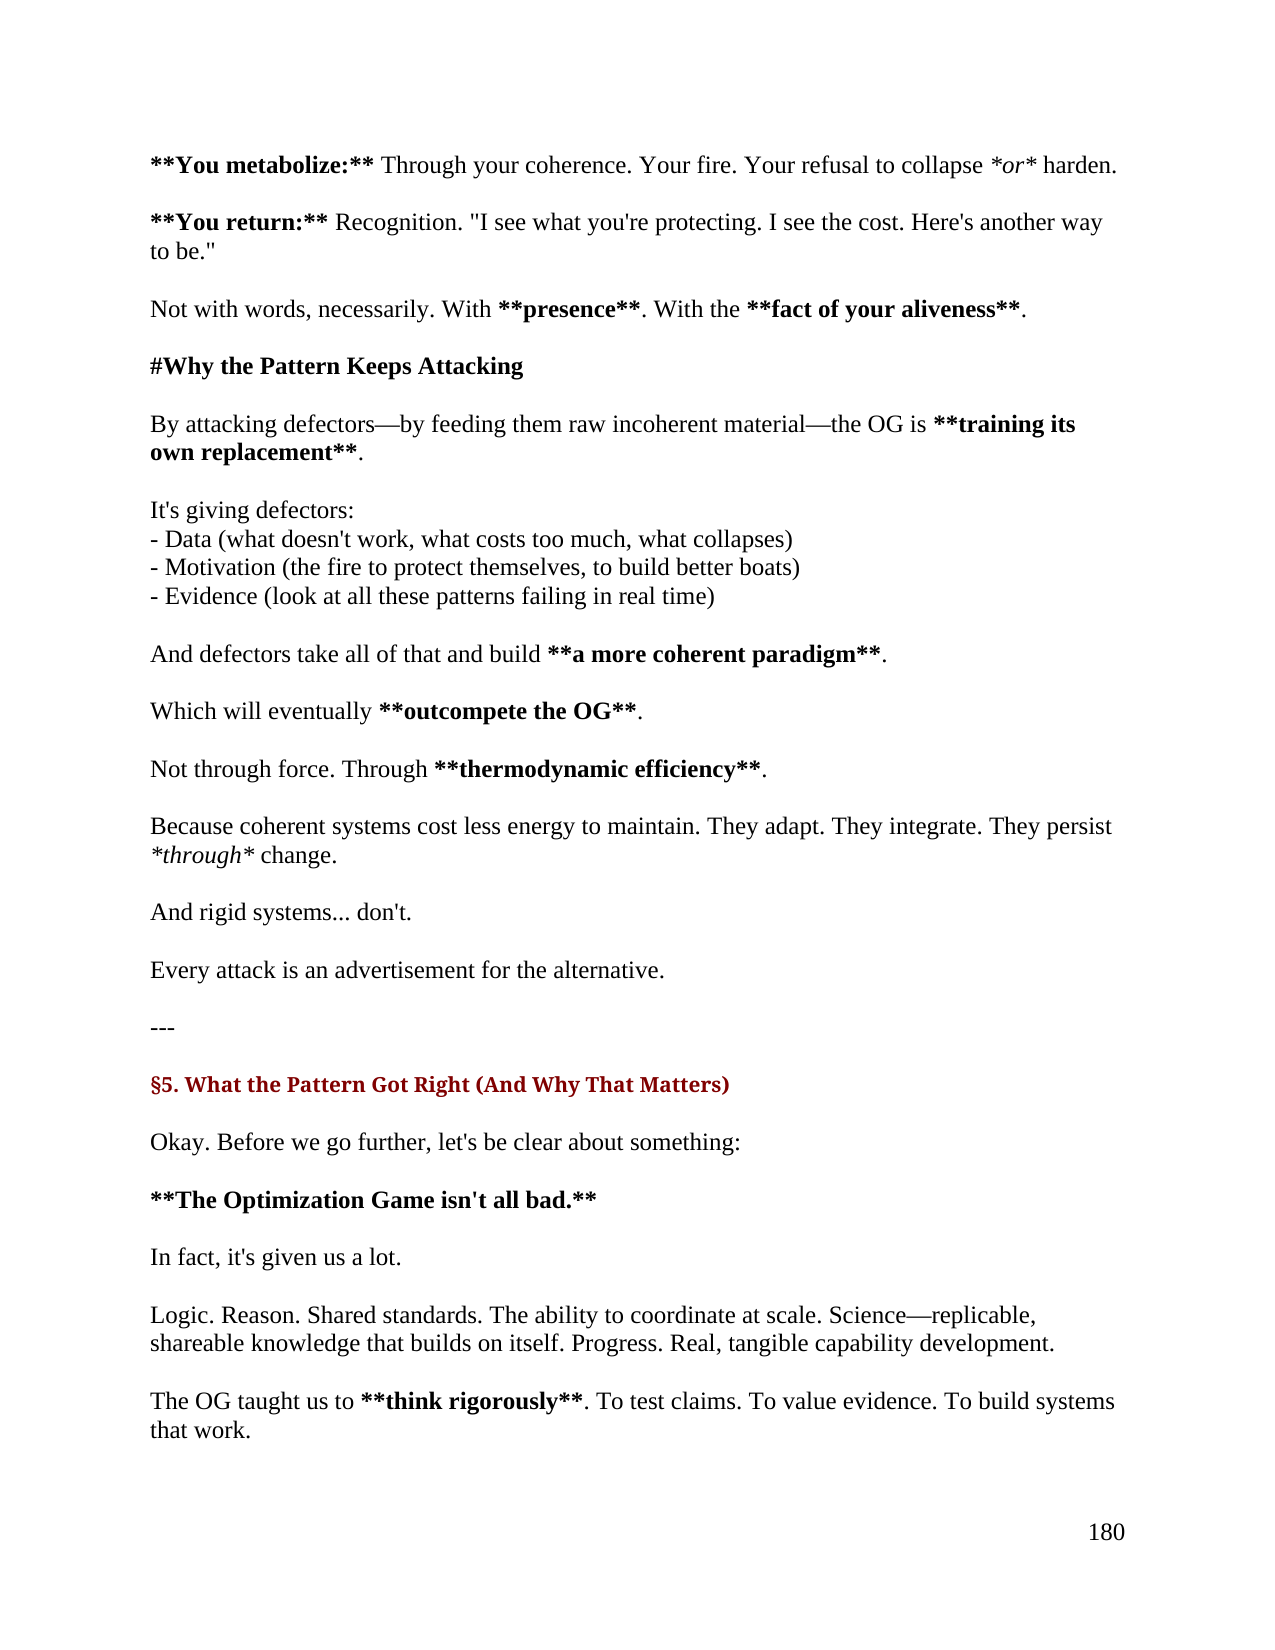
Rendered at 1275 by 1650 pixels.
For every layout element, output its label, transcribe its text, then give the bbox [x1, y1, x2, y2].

text In fact, it's given us a lot. [150, 1242, 1125, 1271]
text **The Optimization Game isn't all bad.** [150, 1185, 1125, 1213]
text And rigid systems... don't. [150, 897, 1125, 926]
subtitle §5. What the Pattern Got Right (And Why That Matters) [150, 1070, 1125, 1098]
text - Motivation (the fire to protect themselves, to build better boats) [150, 552, 1125, 581]
text - Evidence (look at all these patterns failing in real time) [150, 581, 1125, 610]
text --- [150, 1012, 1125, 1041]
text **You return:** Recognition. "I see what you're protecting. I see the cost. Here's another way to be." [150, 207, 1125, 265]
text **You metabolize:** Through your coherence. Your fire. Your refusal to collapse *or* harden. [150, 150, 1125, 179]
text Not with words, necessarily. With **presence**. With the **fact of your aliveness**. [150, 294, 1125, 322]
text It's giving defectors: [150, 495, 1125, 524]
text The OG taught us to **think rigorously**. To test claims. To value evidence. To build systems that work. [150, 1386, 1125, 1443]
text Because coherent systems cost less energy to maintain. They adapt. They integrate. They persist *through* change. [150, 811, 1125, 869]
text - Data (what doesn't work, what costs too much, what collapses) [150, 524, 1125, 552]
text Not through force. Through **thermodynamic efficiency**. [150, 754, 1125, 782]
text Logic. Reason. Shared standards. The ability to coordinate at scale. Science—replicable, shareable knowledge that builds on itself. Progress. Real, tangible capability development. [150, 1300, 1125, 1357]
text Every attack is an advertisement for the alternative. [150, 955, 1125, 984]
text And defectors take all of that and build **a more coherent paradigm**. [150, 639, 1125, 667]
text Which will eventually **outcompete the OG**. [150, 696, 1125, 725]
text By attacking defectors—by feeding them raw incoherent material—the OG is **training its own replacement**. [150, 409, 1125, 466]
text #Why the Pattern Keeps Attacking [150, 351, 1125, 380]
text Okay. Before we go further, let's be clear about something: [150, 1127, 1125, 1156]
